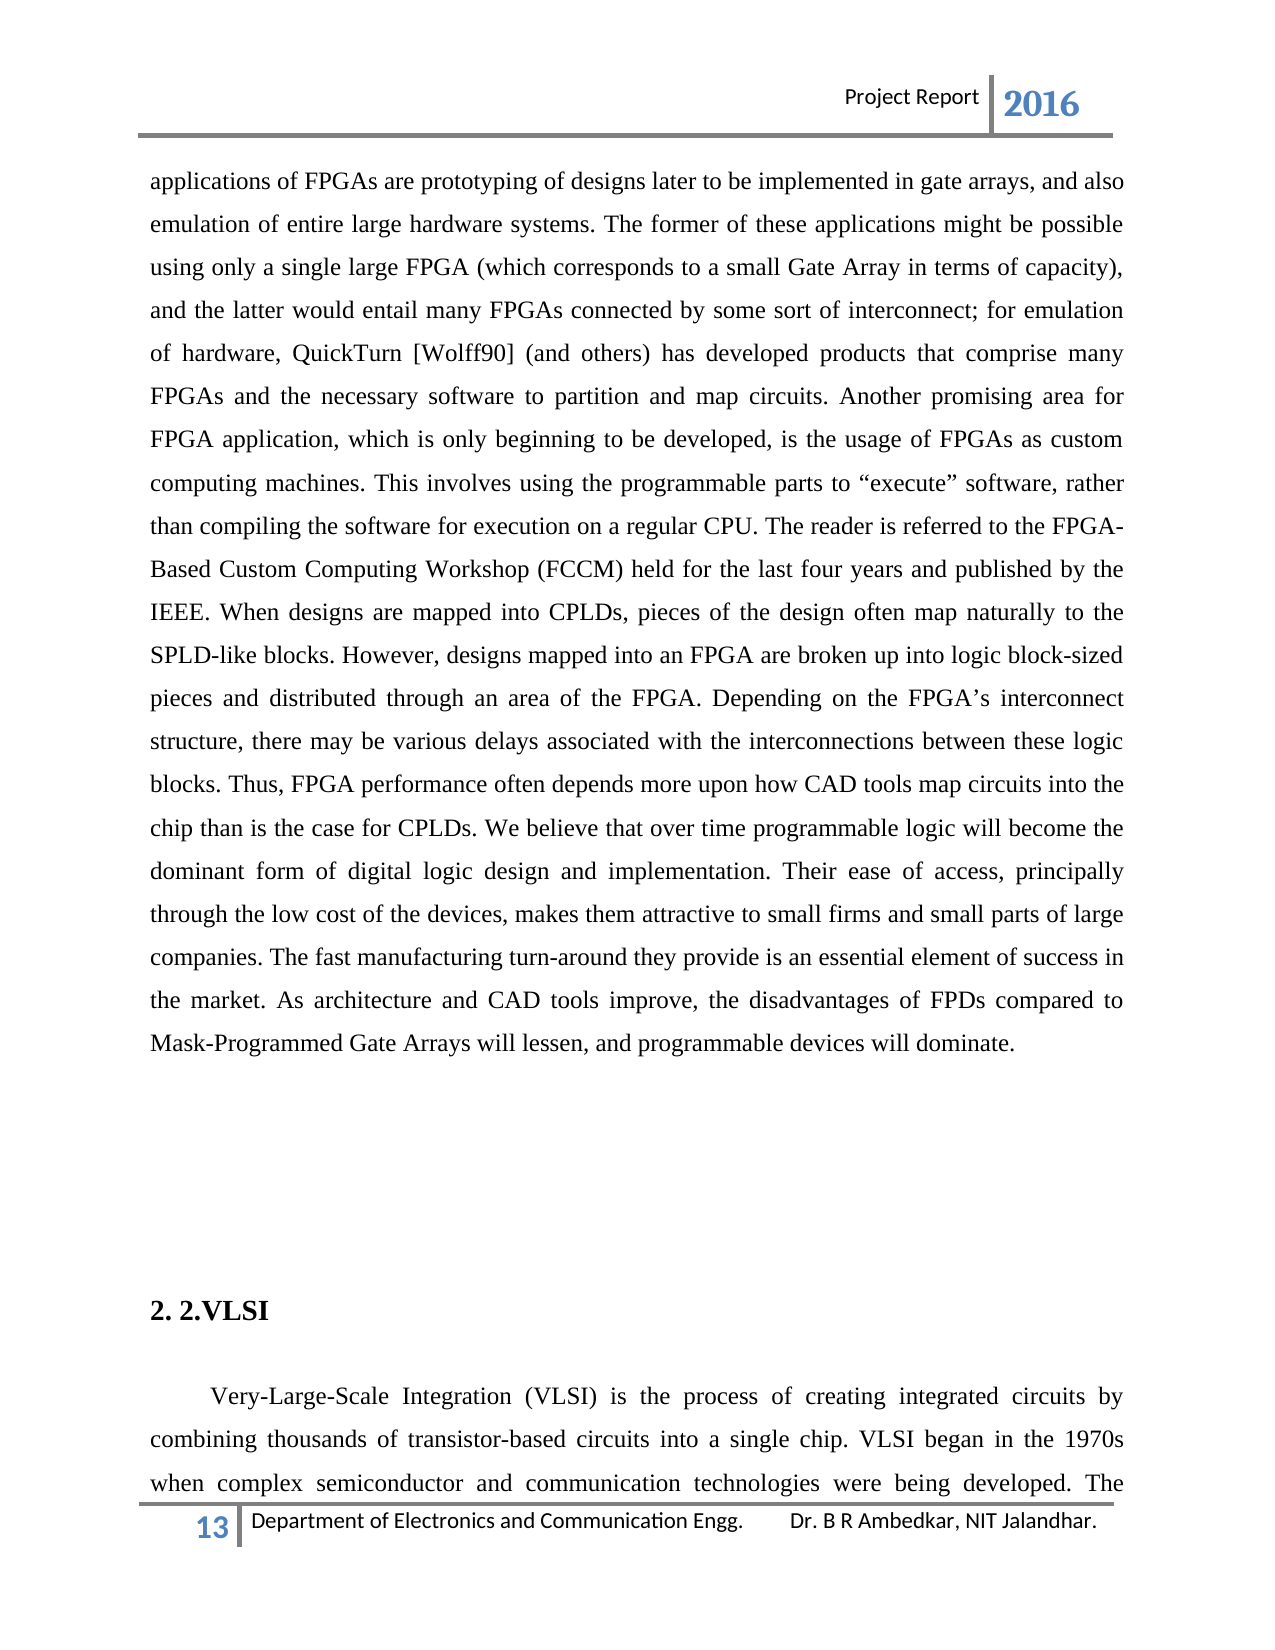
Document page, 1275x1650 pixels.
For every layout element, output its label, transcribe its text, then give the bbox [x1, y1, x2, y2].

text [150, 1381, 1125, 1496]
text 2. 2.VLSI [150, 1293, 1125, 1327]
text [150, 166, 1125, 1057]
